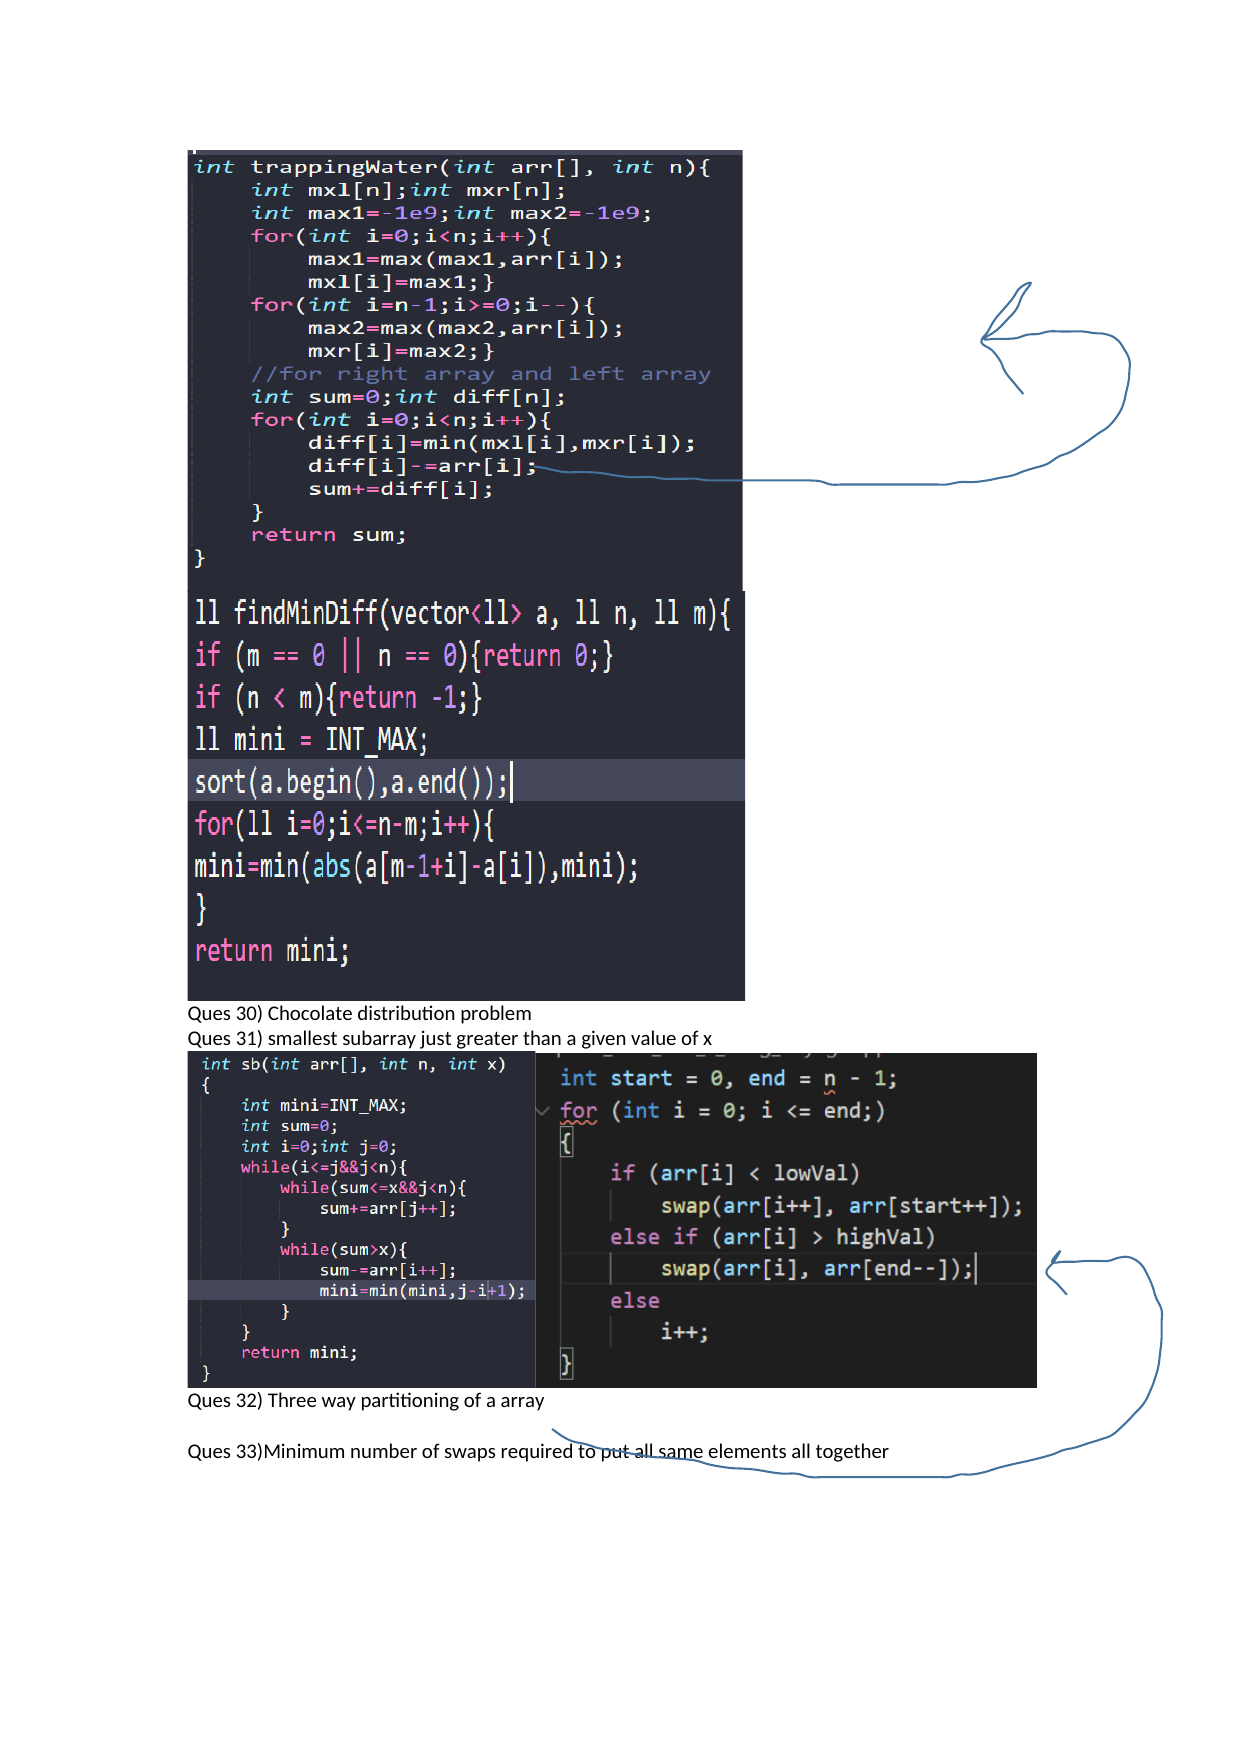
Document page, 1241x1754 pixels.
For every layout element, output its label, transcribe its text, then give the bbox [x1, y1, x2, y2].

list Ques 33)Minimum number of swaps required to put all same elements all together [187, 1438, 700, 1464]
list Ques 32) Three way partitioning of a array [187, 1388, 1053, 1413]
picture [187, 150, 746, 1001]
list Ques 31) smallest subarray just greater than a given value of x [187, 1026, 1053, 1051]
list Ques 33)Minimum number of swaps required to put all same elements all together [570, 1438, 1053, 1464]
picture [187, 1051, 1037, 1388]
list Ques 30) Chocolate distribution problem [187, 1000, 1053, 1026]
